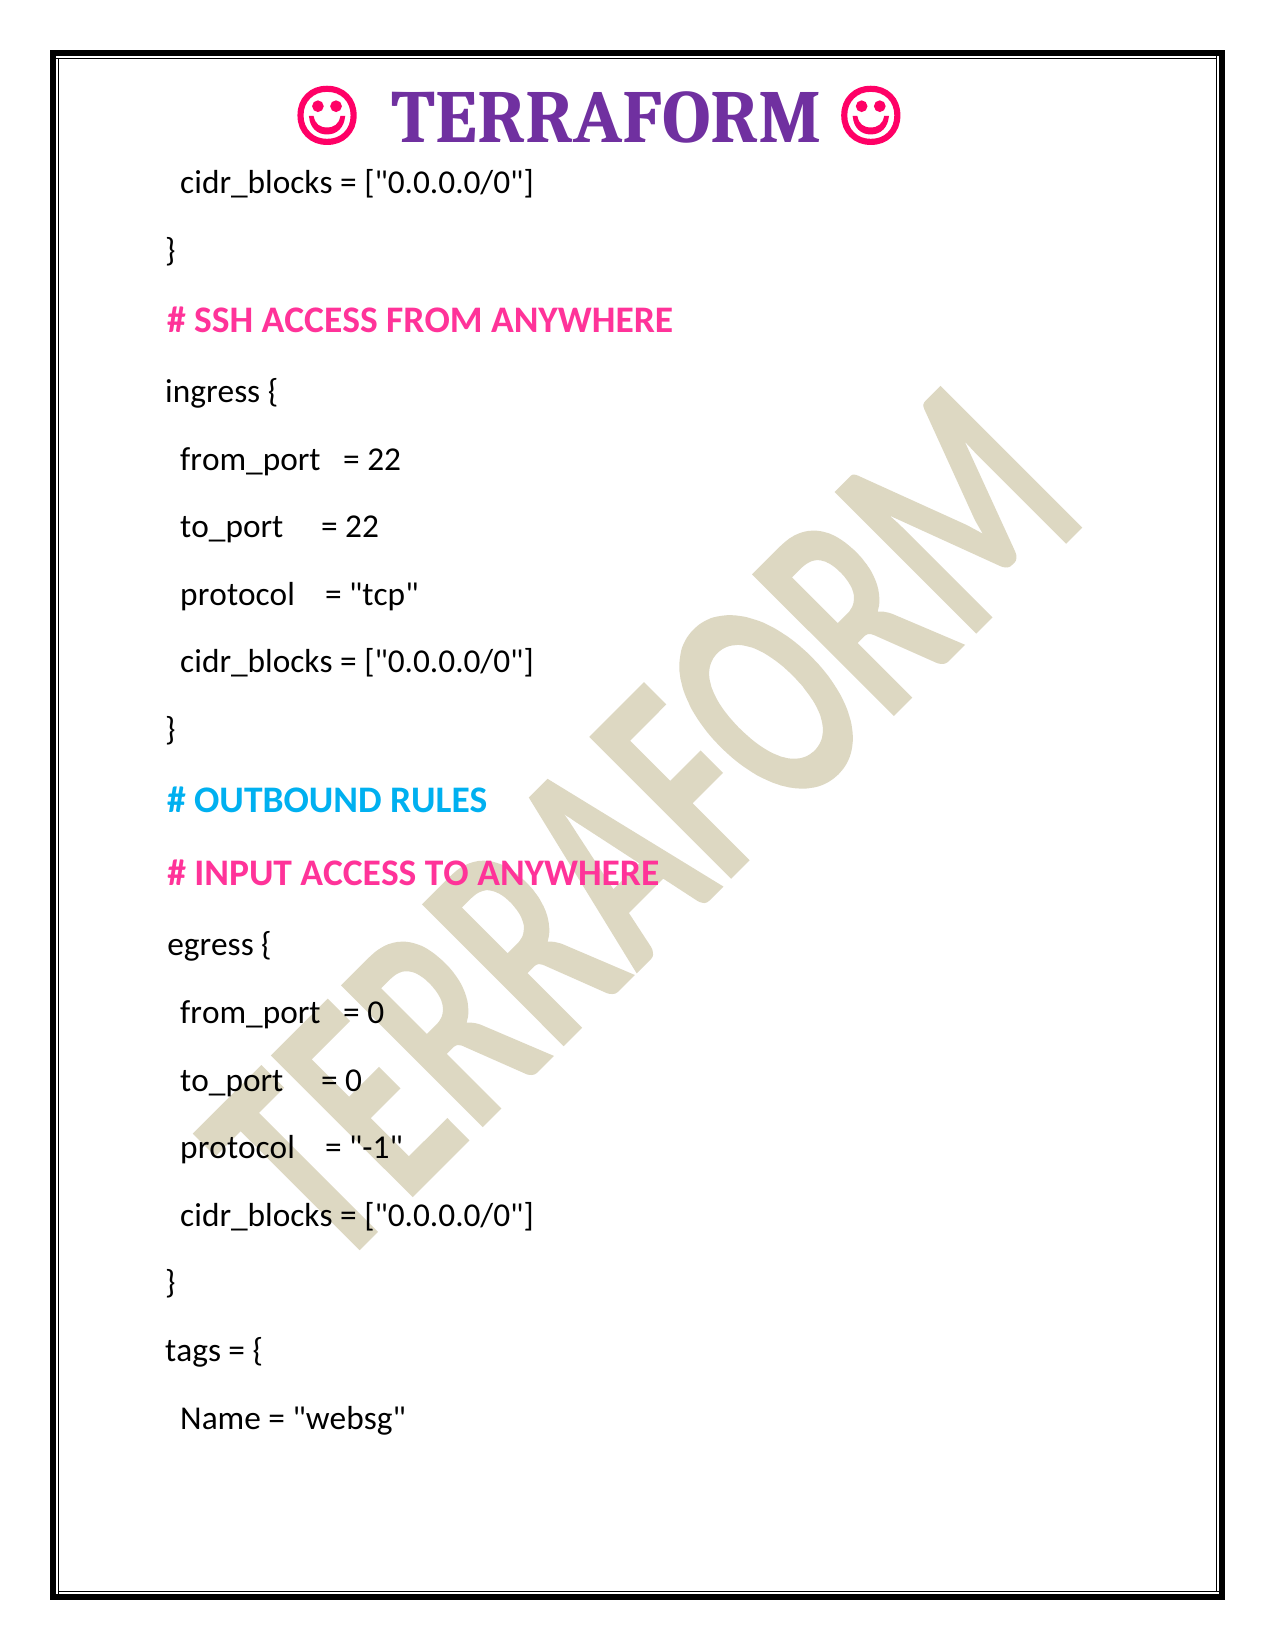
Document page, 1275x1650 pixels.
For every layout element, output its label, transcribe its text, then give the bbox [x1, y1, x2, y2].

text tags = { [150, 1329, 1125, 1370]
text egress { [150, 923, 1125, 963]
text cidr_blocks = ["0.0.0.0/0"] [150, 640, 1125, 681]
text protocol = "tcp" [150, 573, 1125, 613]
text protocol = "-1" [150, 1126, 1125, 1167]
text to_port = 22 [150, 505, 1125, 546]
text # SSH ACCESS FROM ANYWHERE [150, 296, 1125, 342]
text ingress { [150, 370, 1125, 411]
text from_port = 22 [150, 438, 1125, 478]
text # INPUT ACCESS TO ANYWHERE [150, 849, 1125, 895]
text cidr_blocks = ["0.0.0.0/0"] [150, 161, 1125, 202]
text # OUTBOUND RULES [150, 776, 1125, 821]
text } [150, 1262, 1125, 1302]
text to_port = 0 [150, 1059, 1125, 1099]
text cidr_blocks = ["0.0.0.0/0"] [150, 1194, 1125, 1235]
text } [150, 229, 1125, 269]
text from_port = 0 [150, 991, 1125, 1032]
text } [150, 708, 1125, 749]
text Name = "websg" [150, 1397, 1125, 1437]
